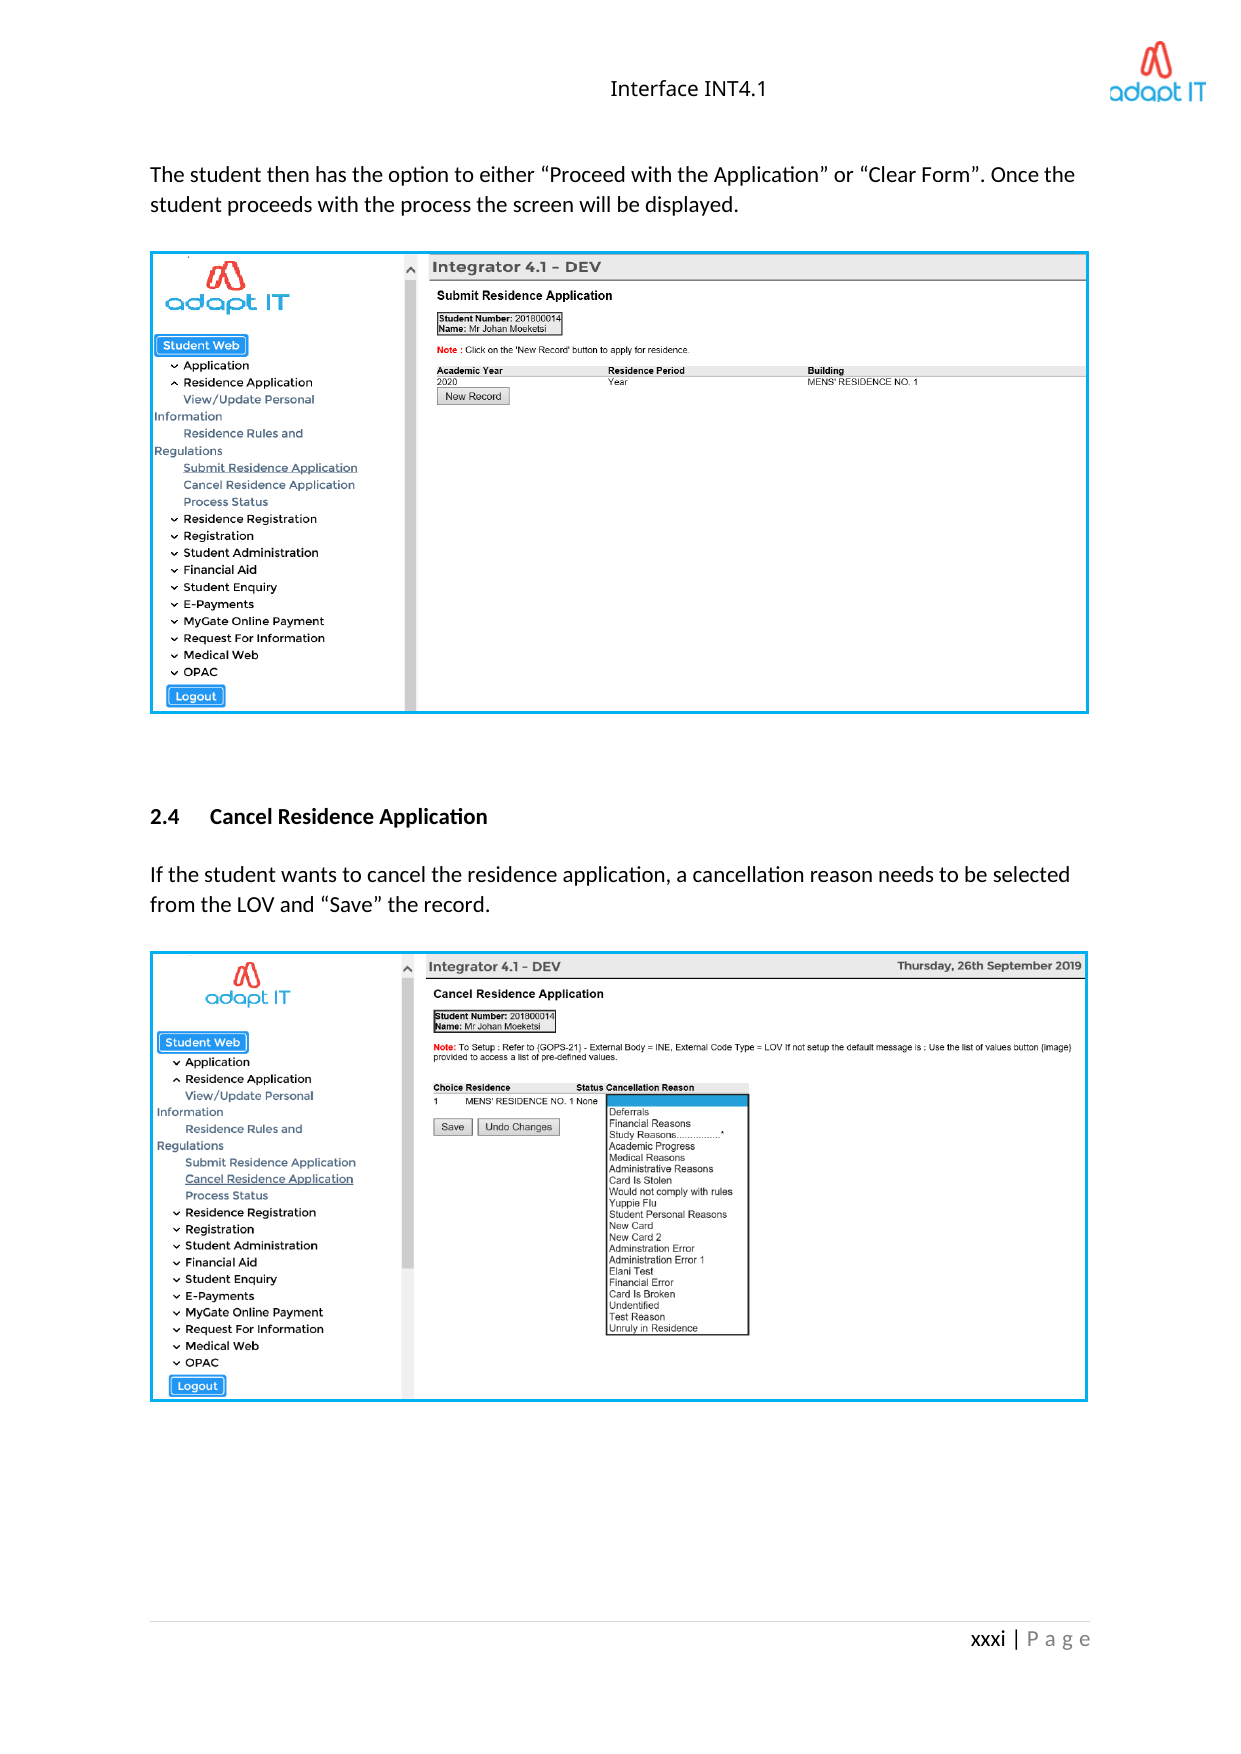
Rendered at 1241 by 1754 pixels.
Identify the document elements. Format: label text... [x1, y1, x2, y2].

picture [154, 255, 1085, 710]
picture [154, 955, 1084, 1398]
picture [1108, 41, 1205, 101]
text If the student wants to cancel the residence application, a cancellation reason needs to be selected from the LOV and “Save” the record. [150, 860, 1090, 918]
text The student then has the option to either “Proceed with the Application” or “Clear Form”. Once the student proceeds with the process the screen will be displayed. [150, 160, 1090, 219]
subtitle Cancel Residence Application [150, 802, 1090, 830]
